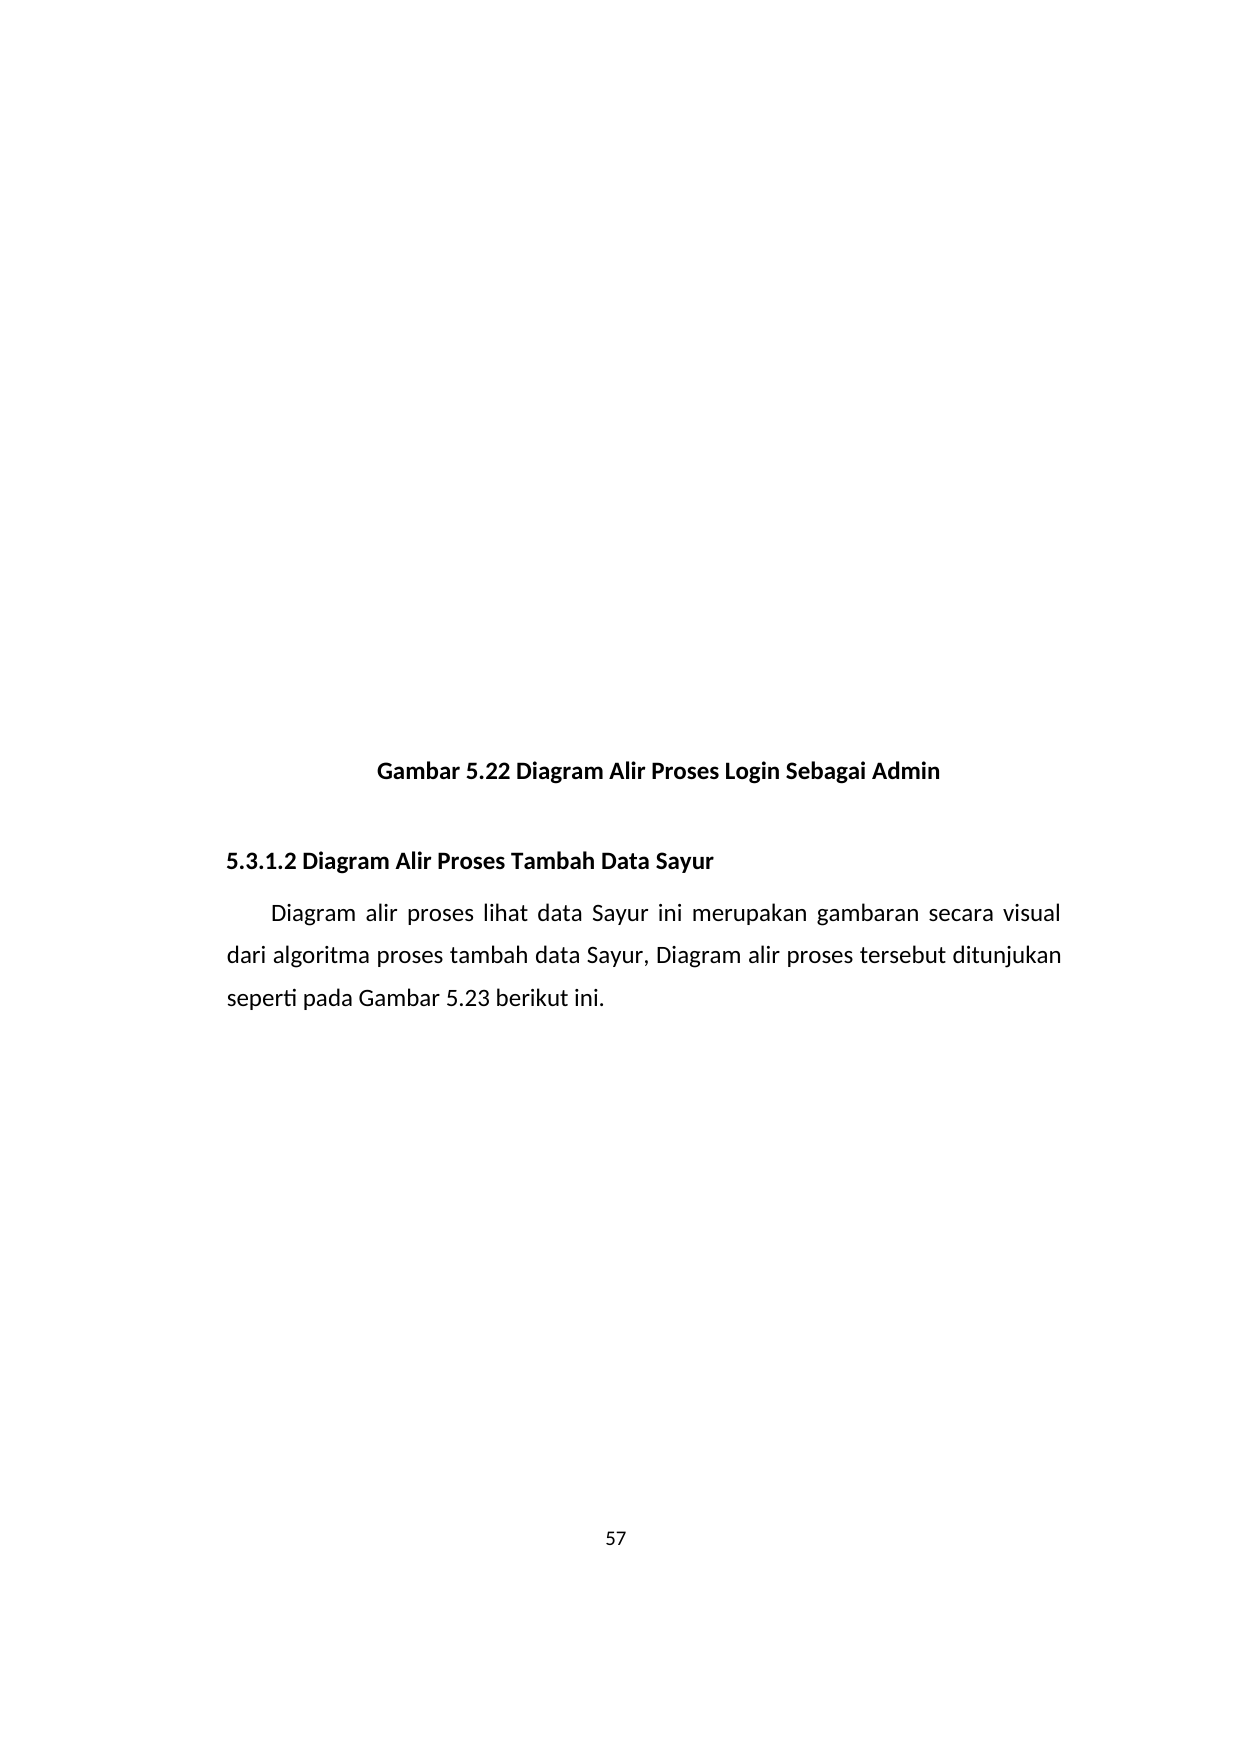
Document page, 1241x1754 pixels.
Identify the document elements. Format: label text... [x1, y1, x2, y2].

subtitle 5.3.1.2 Diagram Alir Proses Tambah Data Sayur [226, 846, 1092, 876]
text Diagram alir proses lihat data Sayur ini merupakan gambaran secara visual dari algoritma proses tambah data Sayur, Diagram alir proses tersebut ditunjukan seperti pada Gambar 5.23 berikut ini. [227, 897, 1062, 1013]
subtitle Gambar 5.22 Diagram Alir Proses Login Sebagai Admin [226, 756, 1092, 786]
